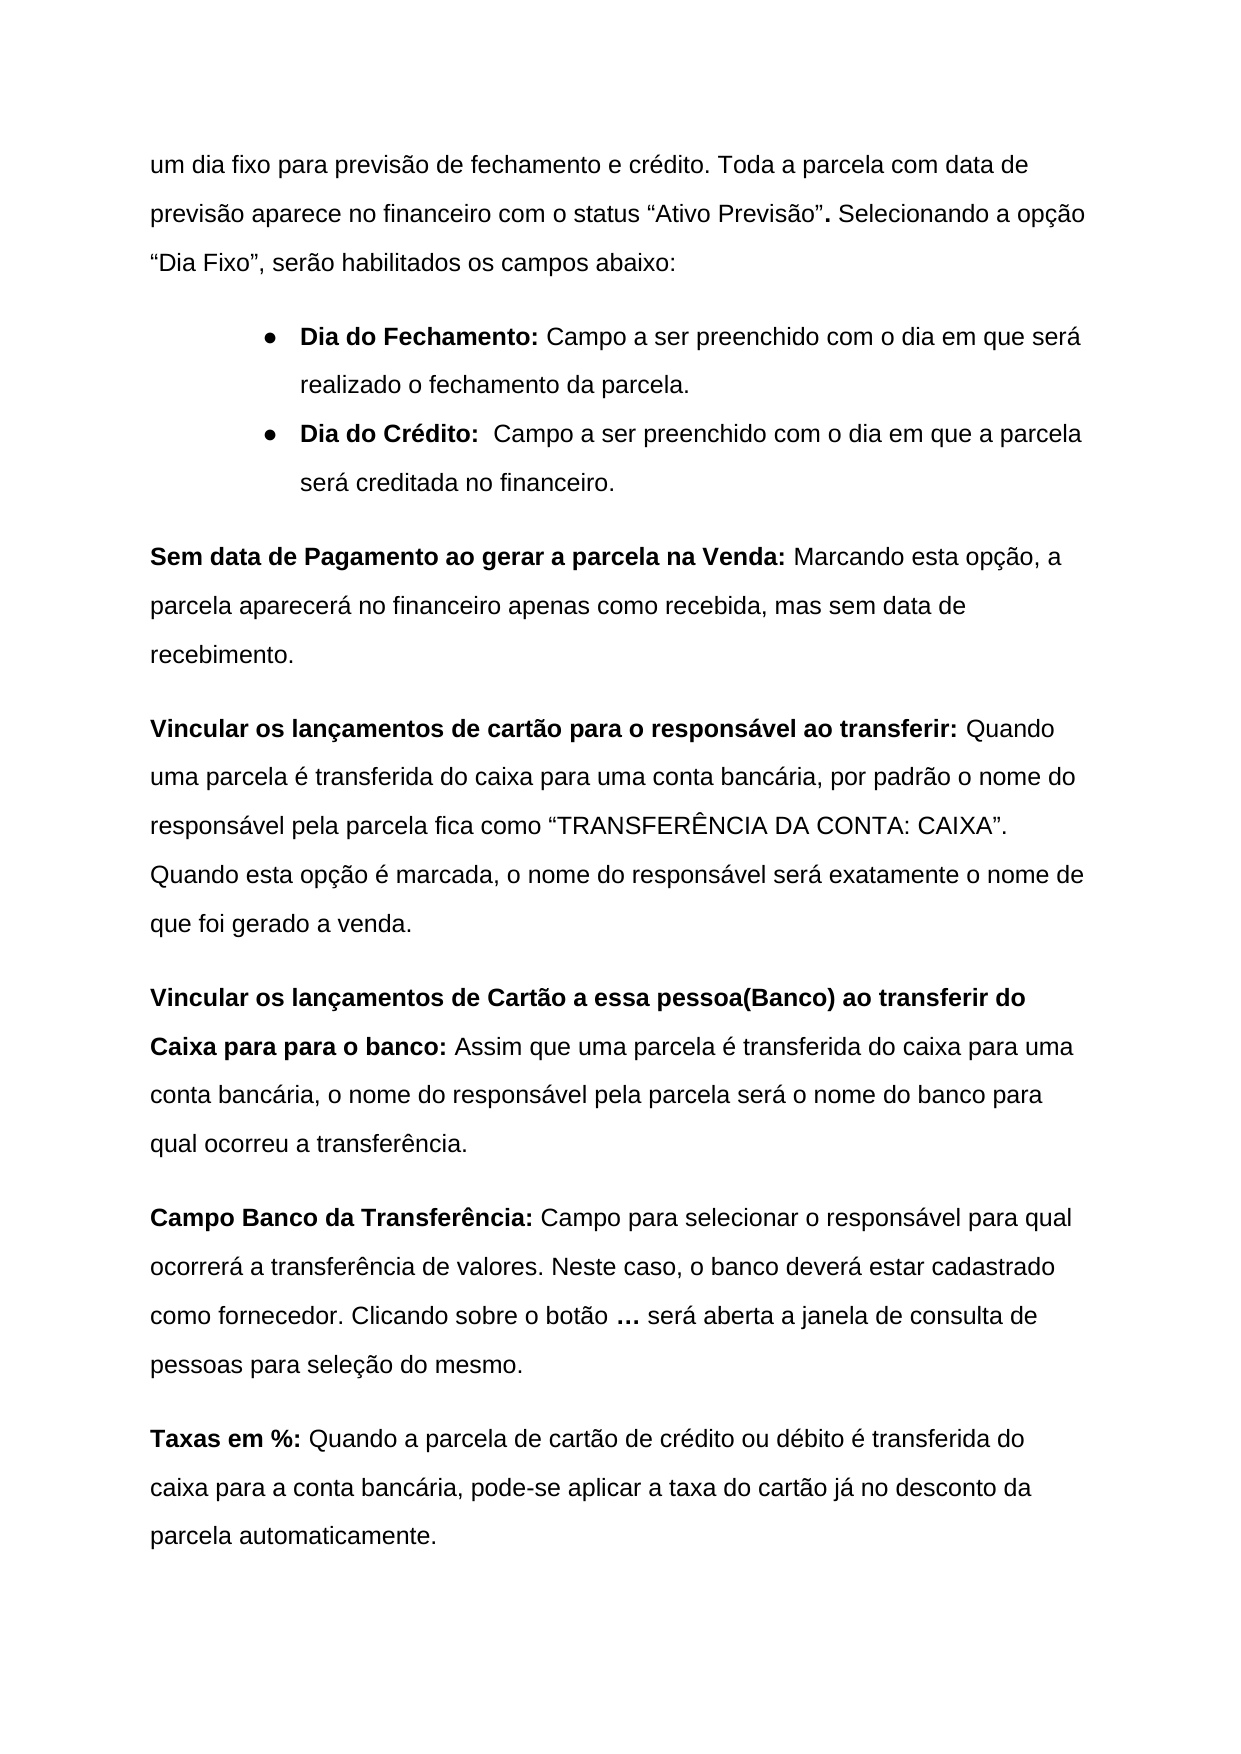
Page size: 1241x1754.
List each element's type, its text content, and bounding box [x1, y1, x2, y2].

text Vincular os lançamentos de Cartão a essa pessoa(Banco) ao transferir do Caixa para para o banco: Assim que uma parcela é transferida do caixa para uma conta bancária, o nome do responsável pela parcela será o nome do banco para qual ocorreu a transferência. [150, 983, 1090, 1158]
text Campo Banco da Transferência: Campo para selecionar o responsável para qual ocorrerá a transferência de valores. Neste caso, o banco deverá estar cadastrado como fornecedor. Clicando sobre o botão … será aberta a janela de consulta de pessoas para seleção do mesmo. [150, 1203, 1090, 1378]
list Dia do Fechamento: Campo a ser preenchido com o dia em que será realizado o fechamento da parcela. [262, 322, 1090, 399]
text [150, 150, 1090, 276]
text Vincular os lançamentos de cartão para o responsável ao transferir: Quando uma parcela é transferida do caixa para uma conta bancária, por padrão o nome do responsável pela parcela fica como “TRANSFERÊNCIA DA CONTA: CAIXA”. Quando esta opção é marcada, o nome do responsável será exatamente o nome de que foi gerado a venda. [150, 713, 1090, 938]
text Sem data de Pagamento ao gerar a parcela na Venda: Marcando esta opção, a parcela aparecerá no financeiro apenas como recebida, mas sem data de recebimento. [150, 542, 1090, 668]
list Dia do Crédito: Campo a ser preenchido com o dia em que a parcela será creditada no financeiro. [262, 419, 1090, 497]
text Taxas em %: Quando a parcela de cartão de crédito ou débito é transferida do caixa para a conta bancária, pode-se aplicar a taxa do cartão já no desconto da parcela automaticamente. [150, 1424, 1090, 1550]
